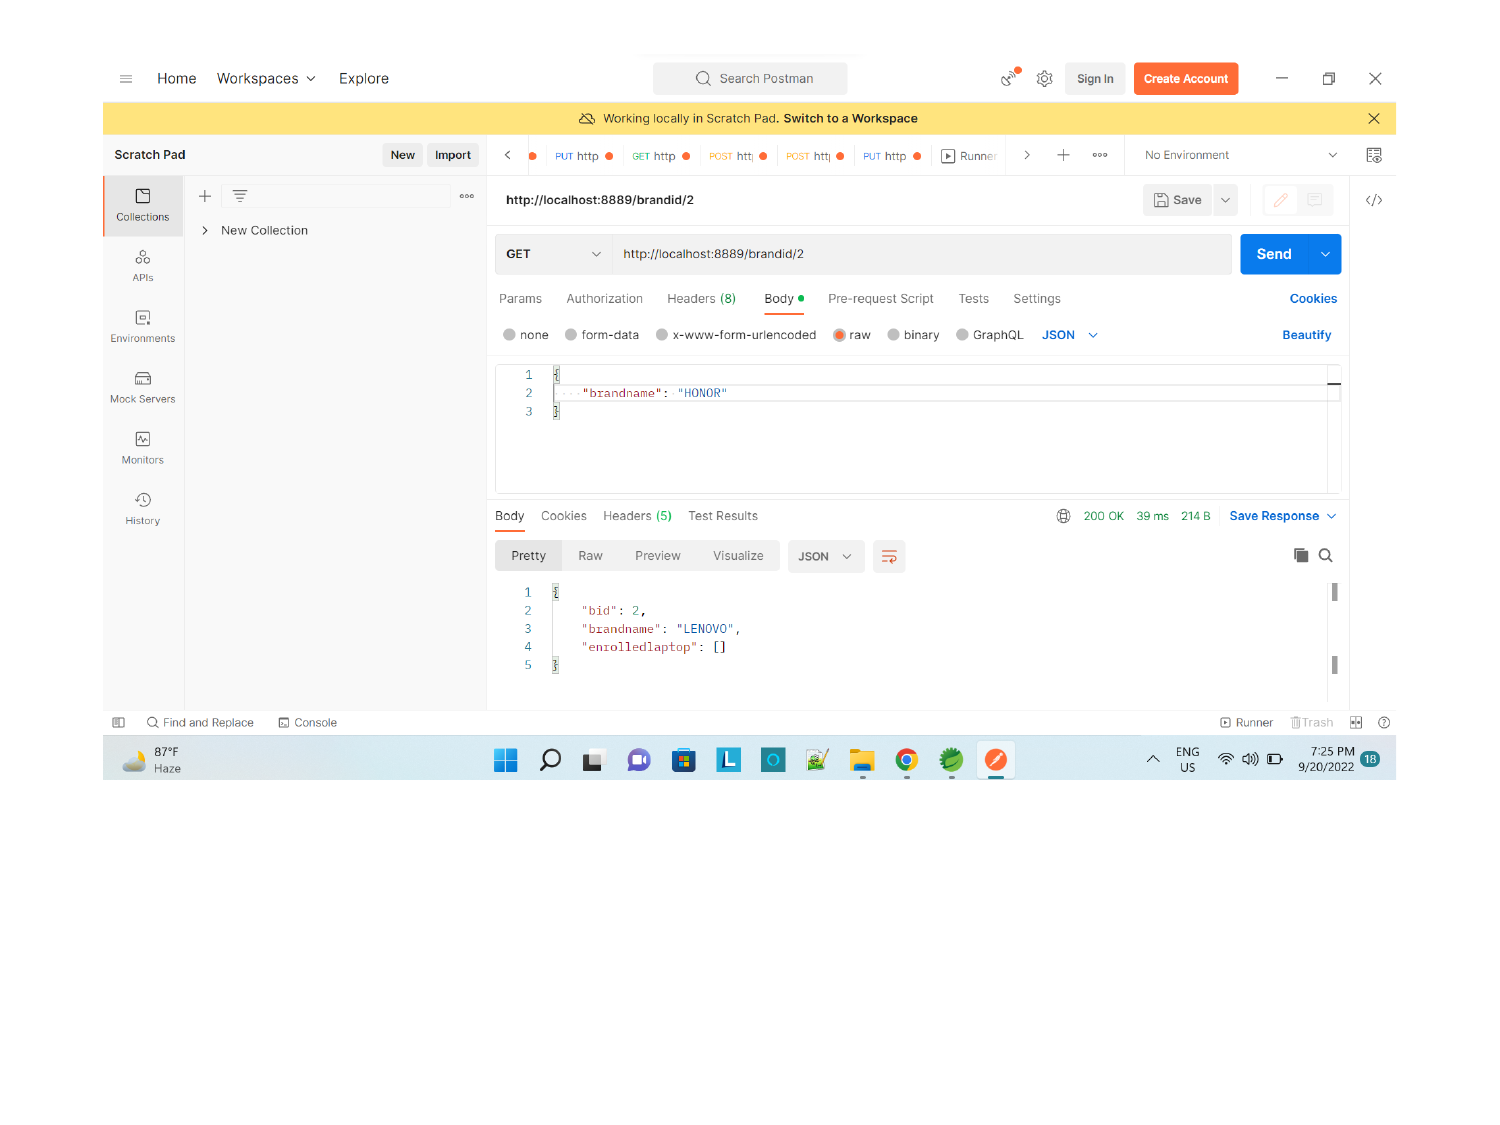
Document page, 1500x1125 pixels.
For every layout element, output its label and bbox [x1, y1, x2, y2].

picture [102, 54, 1396, 779]
